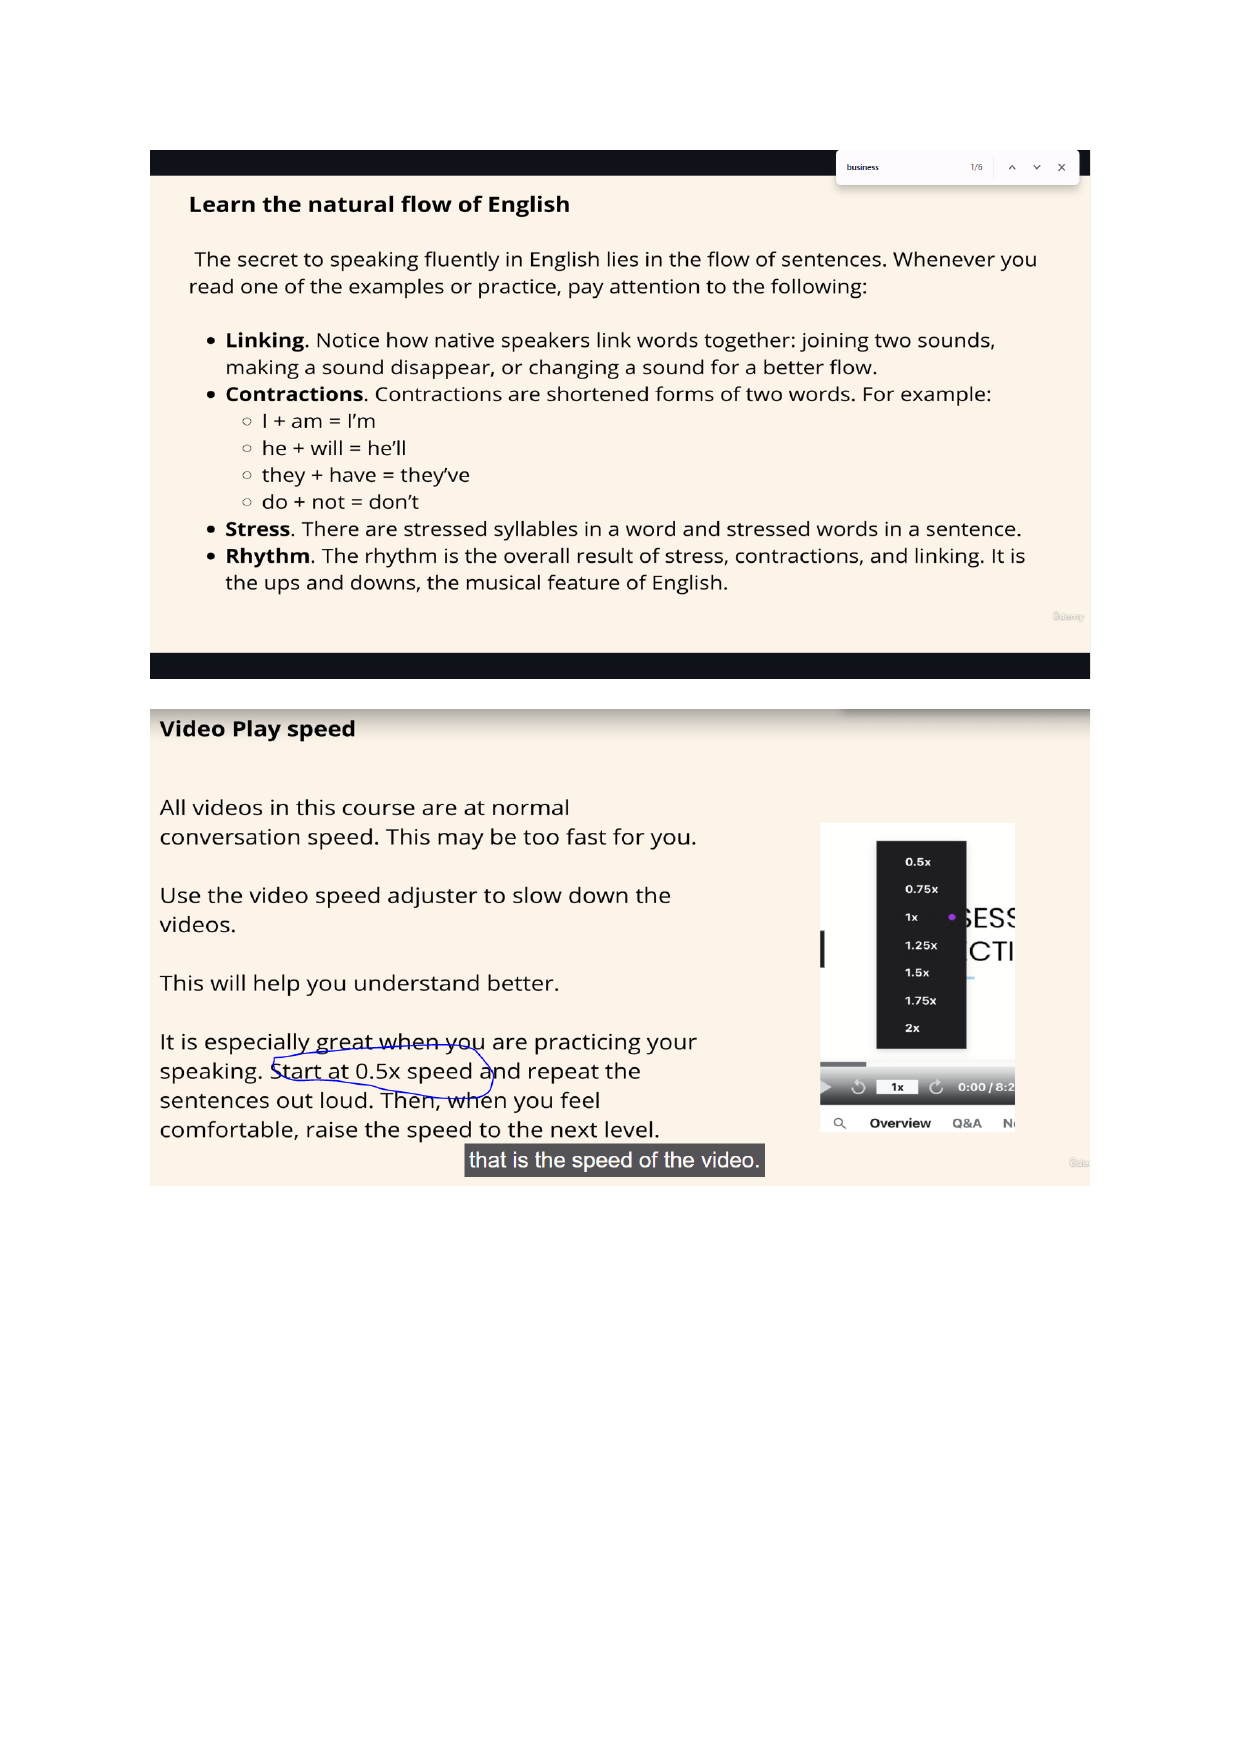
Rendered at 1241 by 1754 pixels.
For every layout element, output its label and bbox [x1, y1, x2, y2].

picture [150, 709, 1091, 1186]
picture [150, 150, 1091, 679]
